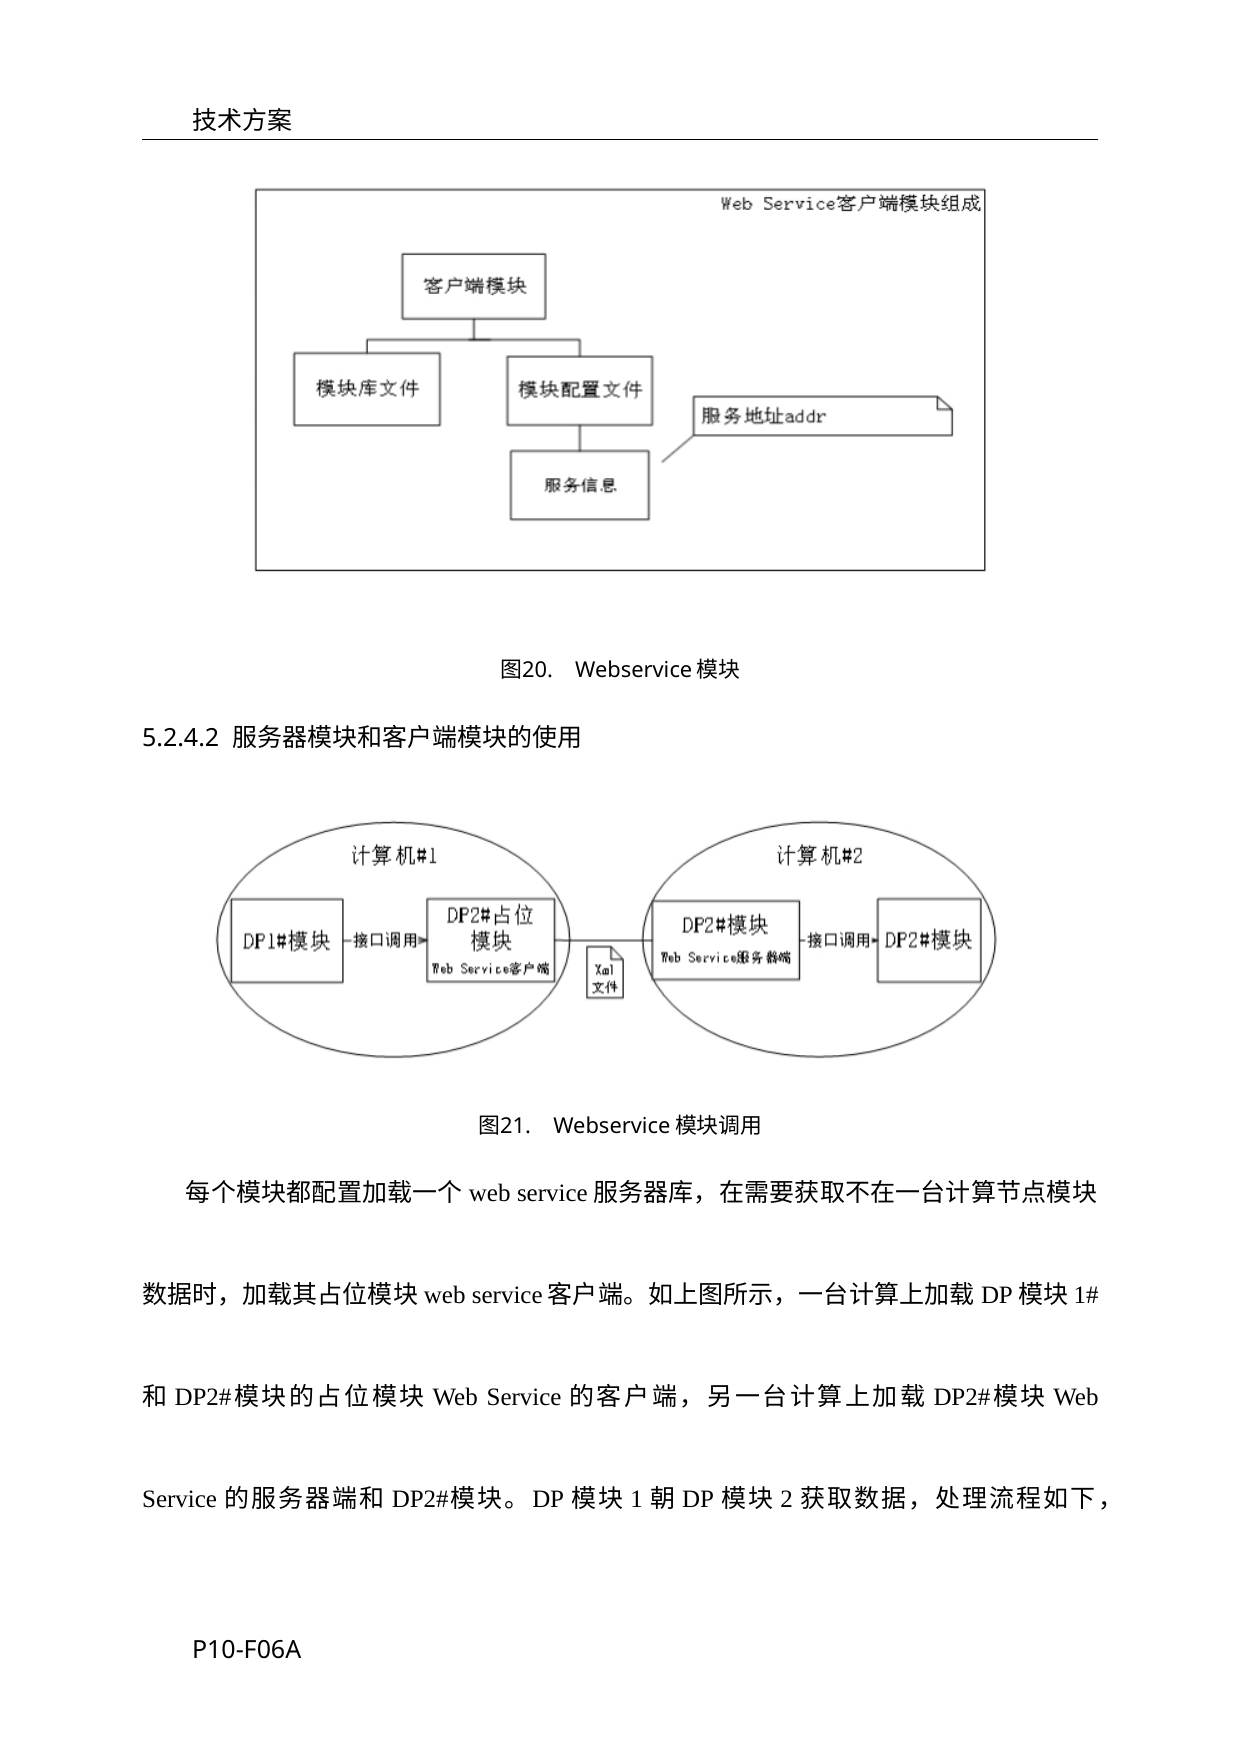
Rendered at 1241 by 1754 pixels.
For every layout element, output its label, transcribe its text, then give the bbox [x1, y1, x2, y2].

picture [223, 161, 1018, 600]
text Webservice模块调用 [142, 1107, 1098, 1141]
subtitle 服务器模块和客户端模块的使用 [142, 701, 1098, 769]
text Webservice模块 [142, 651, 1098, 685]
picture [191, 796, 1023, 1084]
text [142, 1157, 1098, 1531]
